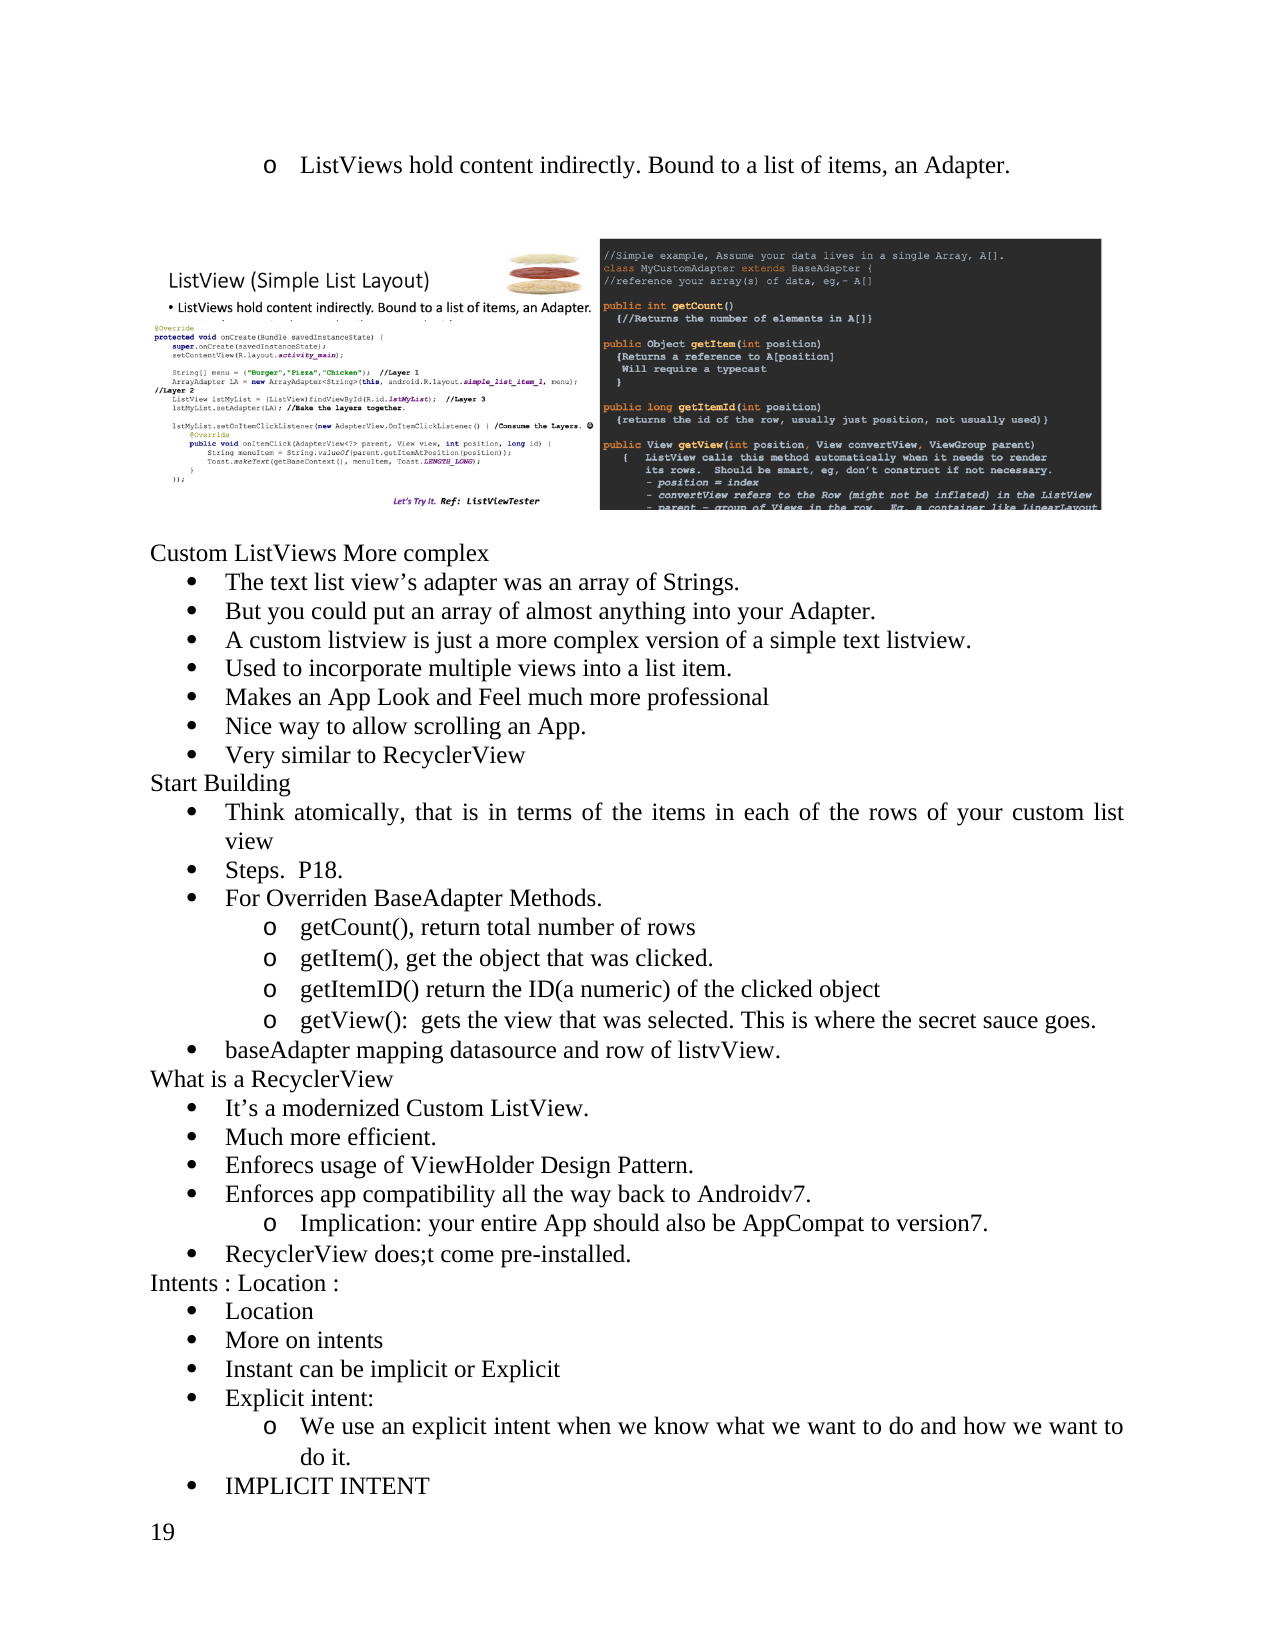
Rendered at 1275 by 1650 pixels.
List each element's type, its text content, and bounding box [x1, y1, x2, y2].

text Intents : Location : [150, 1268, 1125, 1296]
list We use an explicit intent when we know what we want to do and how we want to do it. [262, 1411, 1125, 1471]
list Very similar to RecyclerView [187, 740, 1125, 768]
list But you could put an array of almost anything into your Adapter. [187, 596, 1125, 625]
list A custom listview is just a more complex version of a simple text listview. [187, 625, 1125, 653]
list Enforces app compatibility all the way back to Androidv7. [187, 1179, 1125, 1208]
list Think atomically, that is in terms of the items in each of the rows of your custom list view [187, 797, 1125, 855]
list Enforecs usage of ViewHolder Design Pattern. [187, 1151, 1125, 1179]
list Steps. P18. [187, 855, 1125, 883]
list Explicit intent: [187, 1383, 1125, 1411]
list It’s a modernized Custom ListView. [187, 1093, 1125, 1122]
text Custom ListViews More complex [150, 538, 1125, 567]
text What is a RecyclerView [150, 1064, 1125, 1093]
list Location [187, 1296, 1125, 1325]
list Instant can be implicit or Explicit [187, 1354, 1125, 1383]
list getItemID() return the ID(a numeric) of the clicked object [262, 974, 1125, 1005]
list Implication: your entire App should also be AppCompat to version7. [262, 1208, 1125, 1239]
list baseAdapter mapping datasource and row of listvView. [187, 1036, 1125, 1064]
list For Overriden BaseAdapter Methods. [187, 883, 1125, 912]
list Much more efficient. [187, 1122, 1125, 1151]
picture [150, 238, 1102, 510]
list getView(): gets the view that was selected. This is where the secret sauce goes. [262, 1005, 1125, 1036]
list ListViews hold content indirectly. Bound to a list of items, an Adapter. [262, 150, 1125, 181]
list getItem(), get the object that was clicked. [262, 943, 1125, 974]
list RecyclerView does;t come pre-installed. [187, 1239, 1125, 1268]
list Makes an App Look and Feel much more professional [187, 682, 1125, 711]
list More on intents [187, 1325, 1125, 1354]
list Used to incorporate multiple views into a list item. [187, 653, 1125, 682]
list The text list view’s adapter was an array of Strings. [187, 567, 1125, 596]
list IMPLICIT INTENT [187, 1471, 1125, 1500]
text Start Building [150, 768, 1125, 797]
list Nice way to allow scrolling an App. [187, 711, 1125, 740]
list getCount(), return total number of rows [262, 912, 1125, 943]
